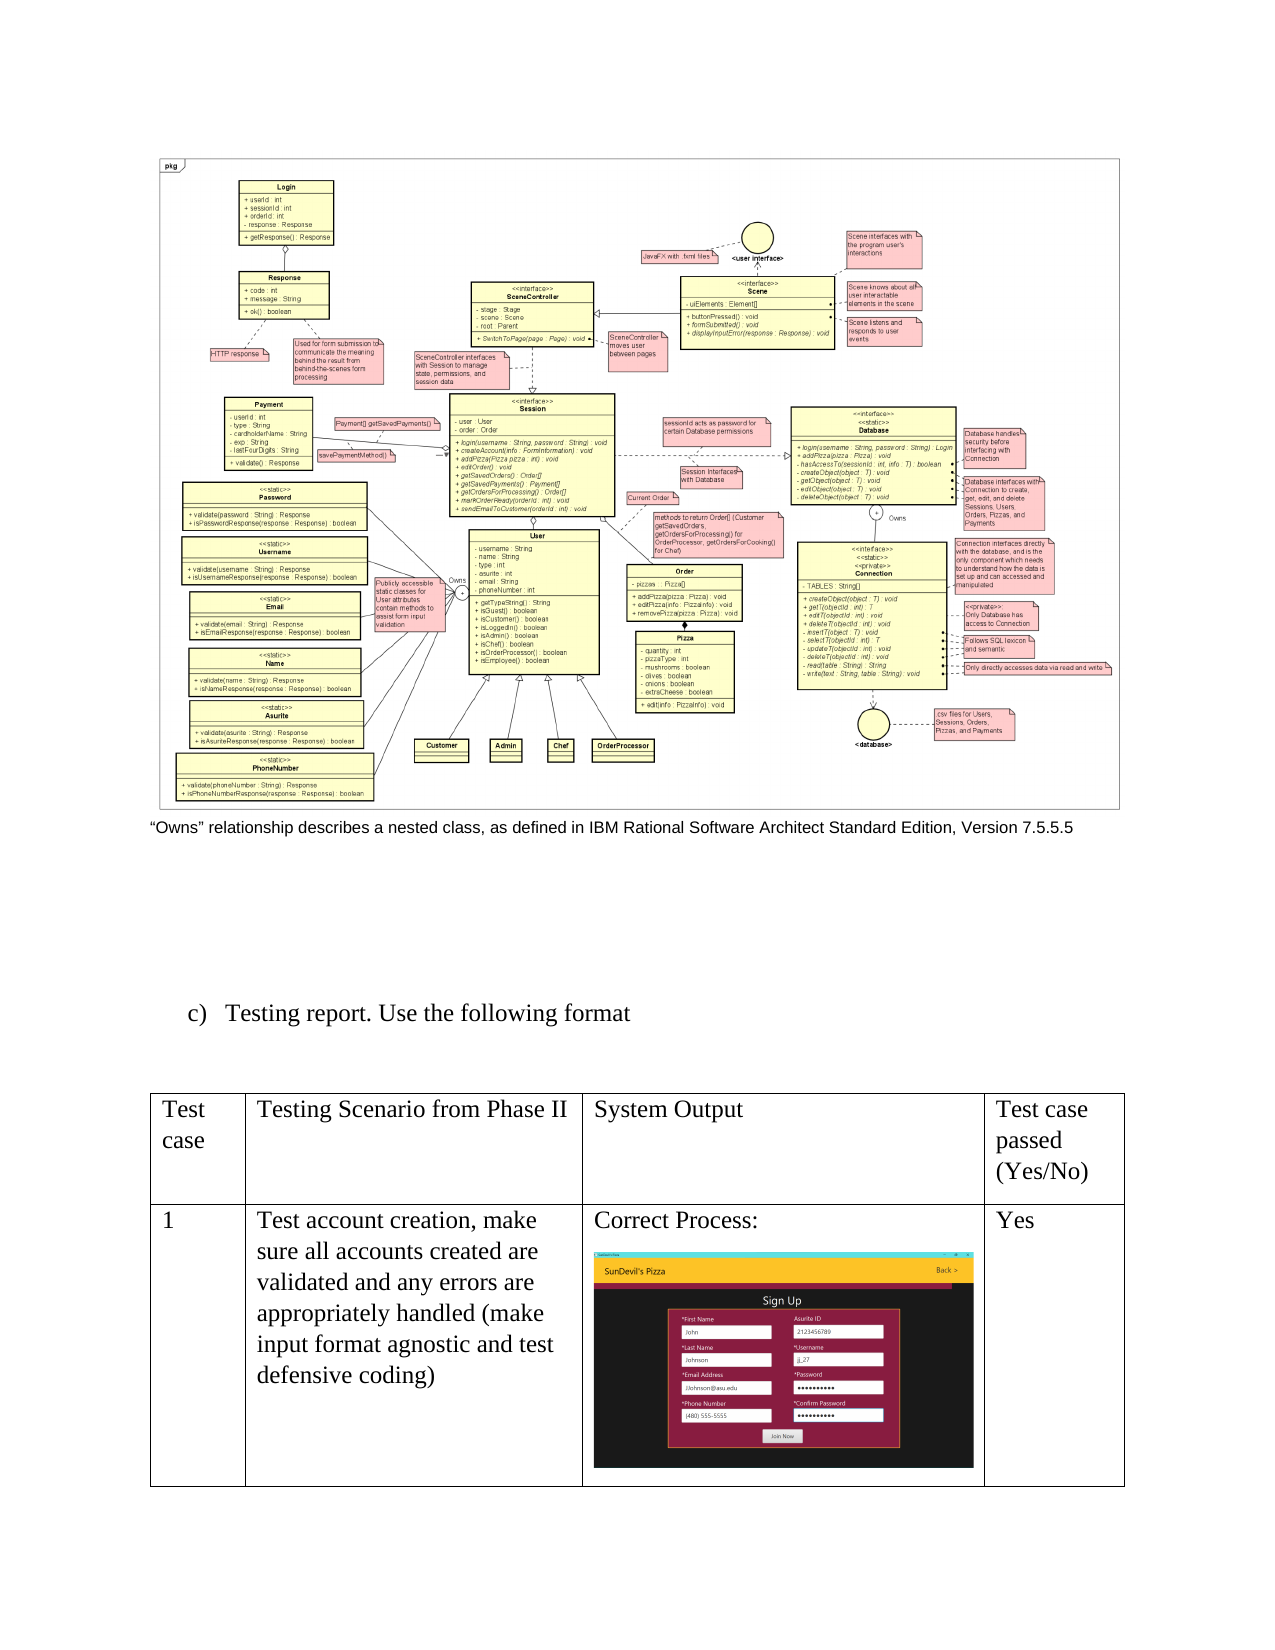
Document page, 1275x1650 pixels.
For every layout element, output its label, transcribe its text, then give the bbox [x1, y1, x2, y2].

table_header Testing Scenario from Phase II [246, 1094, 582, 1204]
table_cell Yes [985, 1205, 1124, 1486]
picture [593, 1252, 974, 1468]
table_header Test case passed (Yes/No) [985, 1094, 1124, 1204]
list Testing report. Use the following format [187, 998, 1125, 1027]
text “Owns” relationship describes a nested class, as defined in IBM Rational Software Architect Standard Edition, Version 7.5.5.5 [150, 817, 1125, 837]
picture [150, 150, 1125, 817]
table_cell 1 [151, 1205, 245, 1486]
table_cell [583, 1205, 984, 1486]
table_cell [246, 1205, 582, 1486]
table_header Test case [151, 1094, 245, 1204]
table_header System Output [583, 1094, 984, 1204]
